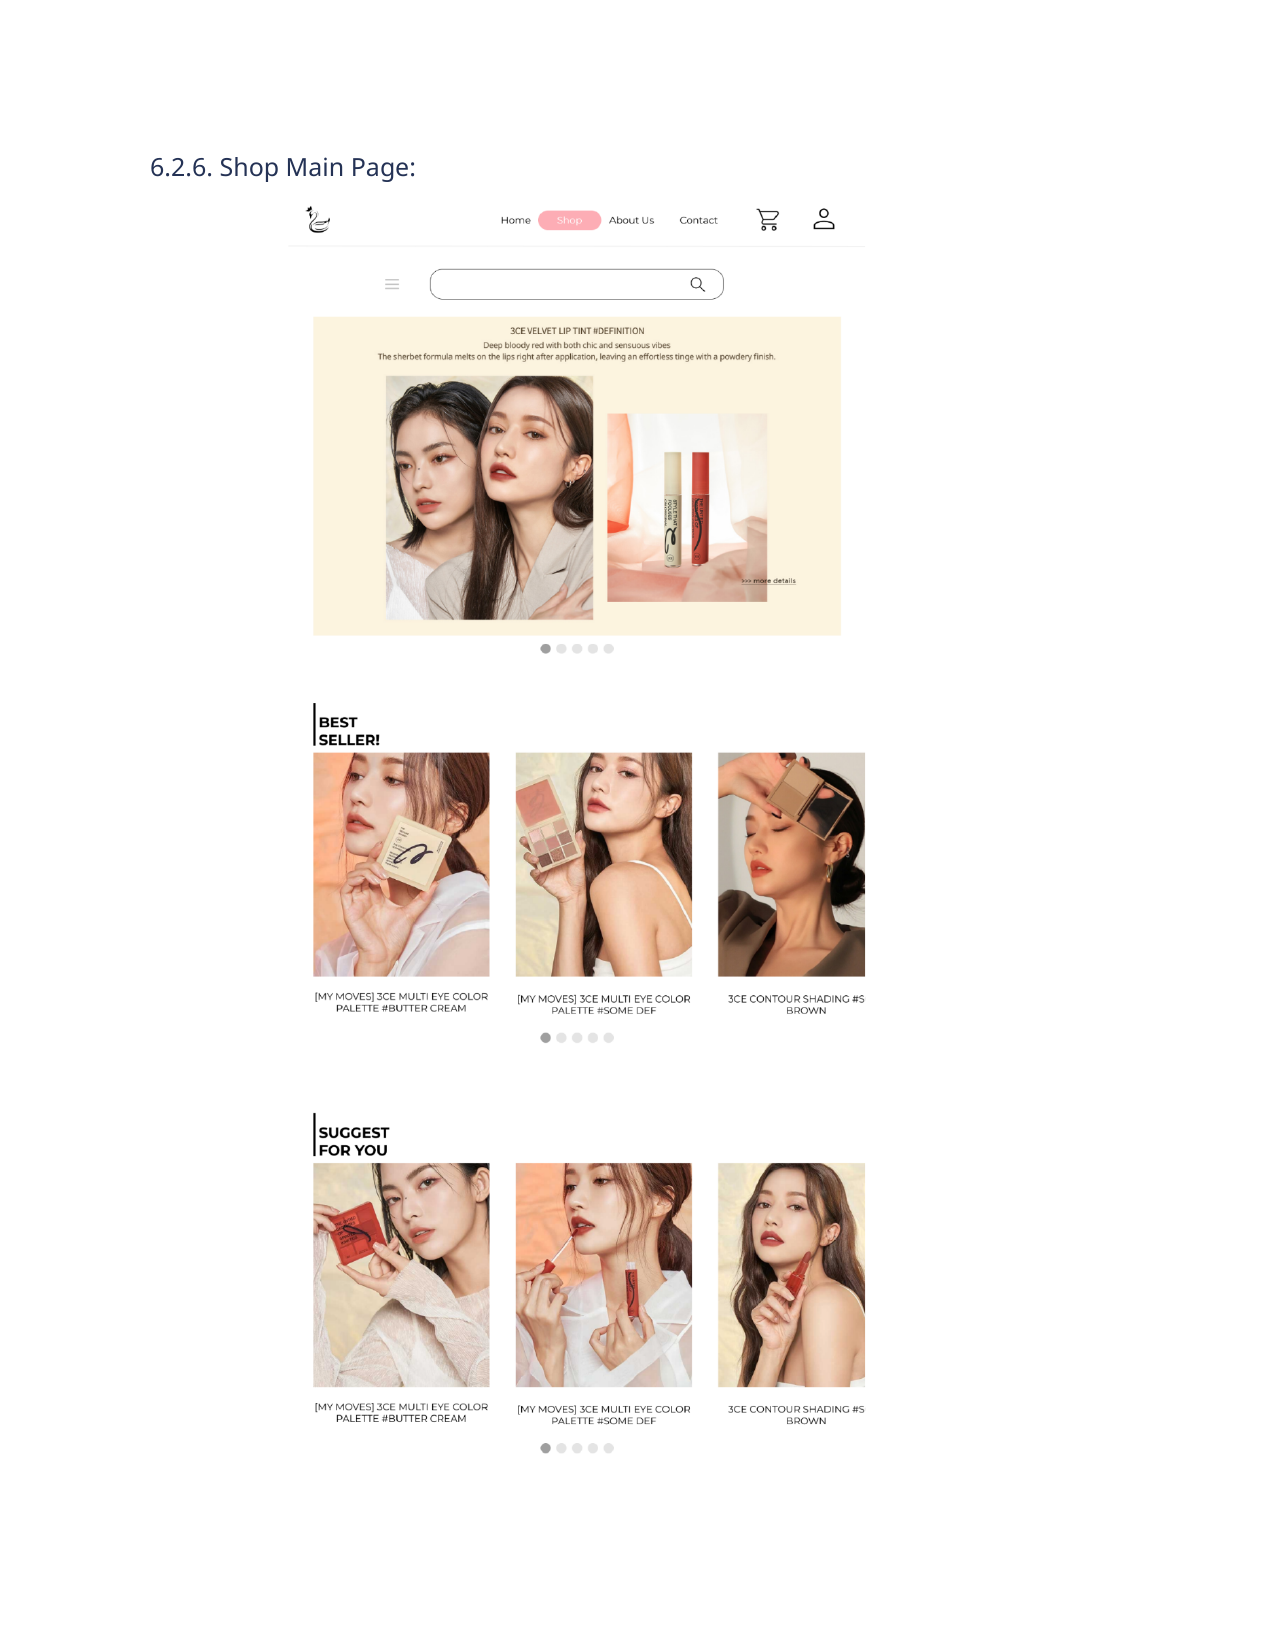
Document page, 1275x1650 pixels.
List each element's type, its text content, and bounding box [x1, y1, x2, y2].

subtitle 6.2.6. Shop Main Page: [150, 150, 1003, 184]
picture [288, 191, 866, 1489]
